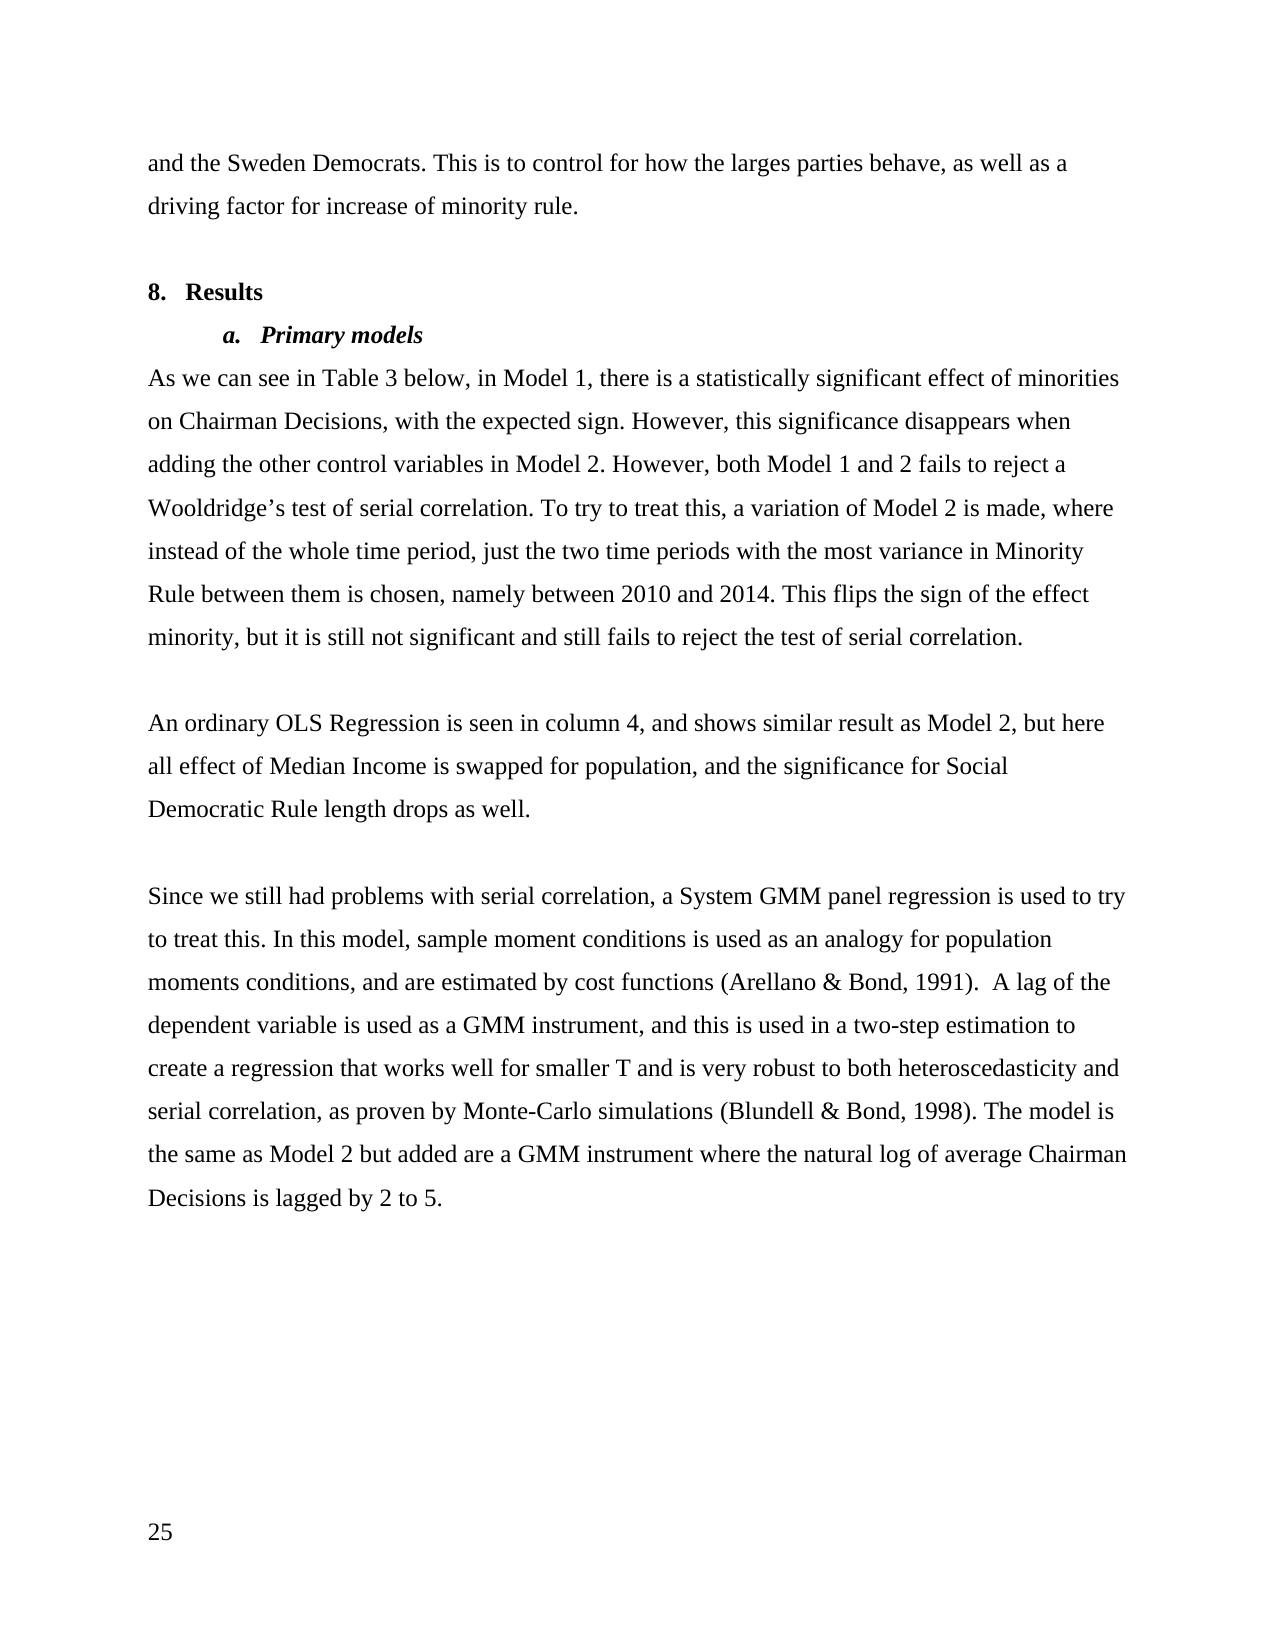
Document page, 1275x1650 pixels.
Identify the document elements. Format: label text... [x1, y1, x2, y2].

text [148, 148, 1127, 219]
text As we can see in Table 3 below, in Model 1, there is a statistically significant effect of minorities on Chairman Decisions, with the expected sign. However, this significance disappears when adding the other control variables in Model 2. However, both Model 1 and 2 fails to reject a Wooldridge’s test of serial correlation. To try to treat this, a variation of Model 2 is made, where instead of the whole time period, just the two time periods with the most variance in Minority Rule between them is chosen, namely between 2010 and 2014. This flips the sign of the effect minority, but it is still not significant and still fails to reject the test of serial correlation. [148, 363, 1127, 651]
subtitle Results [148, 277, 1127, 306]
text Since we still had problems with serial correlation, a System GMM panel regression is used to try to treat this. In this model, sample moment conditions is used as an analogy for population moments conditions, and are estimated by cost functions (Arellano & Bond, 1991). A lag of the dependent variable is used as a GMM instrument, and this is used in a two-step estimation to create a regression that works well for smaller T and is very robust to both heteroscedasticity and serial correlation, as proven by Monte-Carlo simulations (Blundell & Bond, 1998). The model is the same as Model 2 but added are a GMM instrument where the natural log of average Chairman Decisions is lagged by 2 to 5. [148, 881, 1127, 1211]
subtitle Primary models [223, 320, 1127, 349]
text An ordinary OLS Regression is seen in column 4, and shows similar result as Model 2, but here all effect of Median Income is swapped for population, and the significance for Social Democratic Rule length drops as well. [148, 708, 1127, 823]
